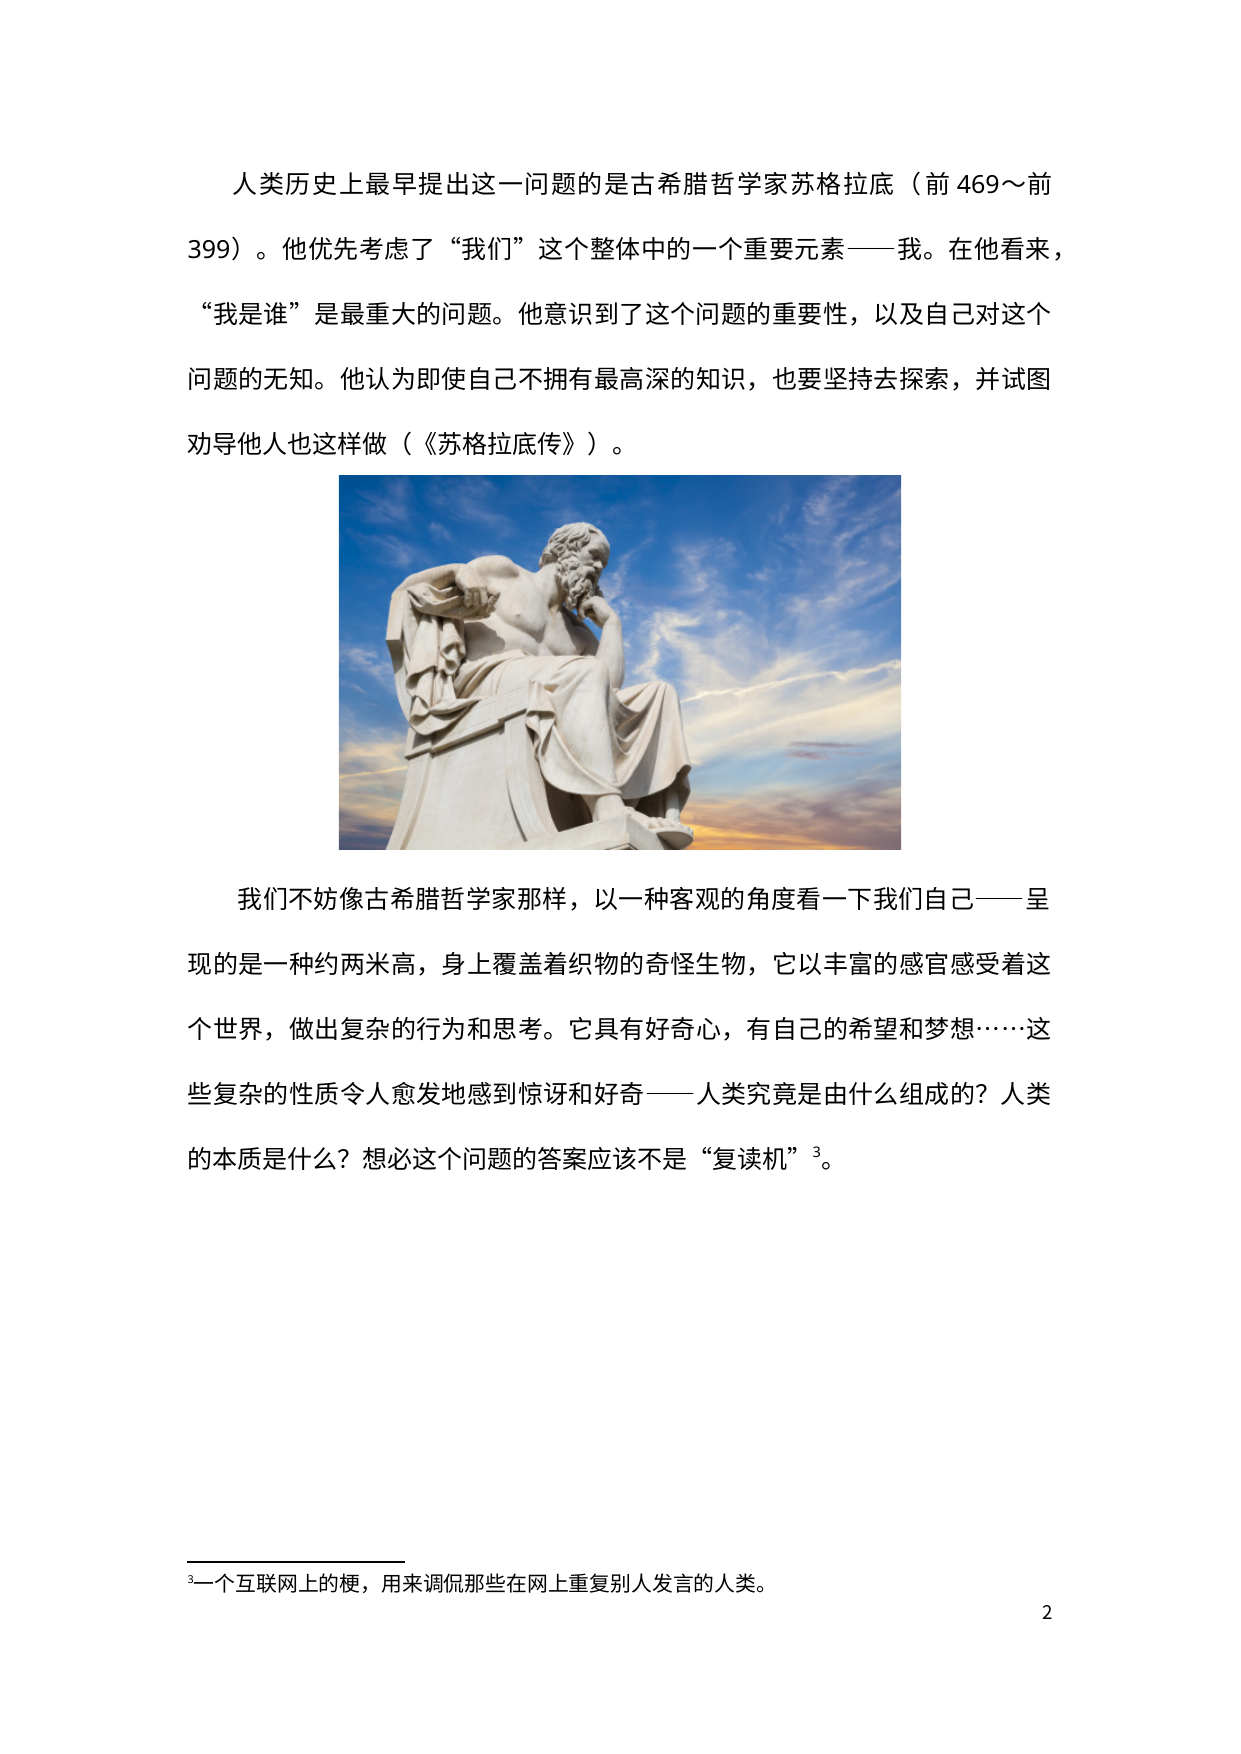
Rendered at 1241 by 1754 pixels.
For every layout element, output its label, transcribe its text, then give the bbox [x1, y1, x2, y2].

picture [338, 475, 902, 850]
text 人类历史上最早提出这一问题的是古希腊哲学家苏格拉底（前469～前399）。他优先考虑了“我们”这个整体中的一个重要元素——我。在他看来，“我是谁”是最重大的问题。他意识到了这个问题的重要性，以及自己对这个问题的无知。他认为即使自己不拥有最高深的知识，也要坚持去探索，并试图劝导他人也这样做（《苏格拉底传》）。 [187, 150, 1053, 475]
text 我们不妨像古希腊哲学家那样，以一种客观的角度看一下我们自己——呈现的是一种约高，身上覆盖着织物的奇怪生物，它以丰富的感官感受着这个世界，做出复杂的行为和思考。它具有好奇心，有自己的希望和梦想……这些复杂的性质令人愈发地感到惊讶和好奇——人类究竟是由什么组成的？人类的本质是什么？想必这个问题的答案应该不是“复读机”。 [187, 865, 1053, 1190]
